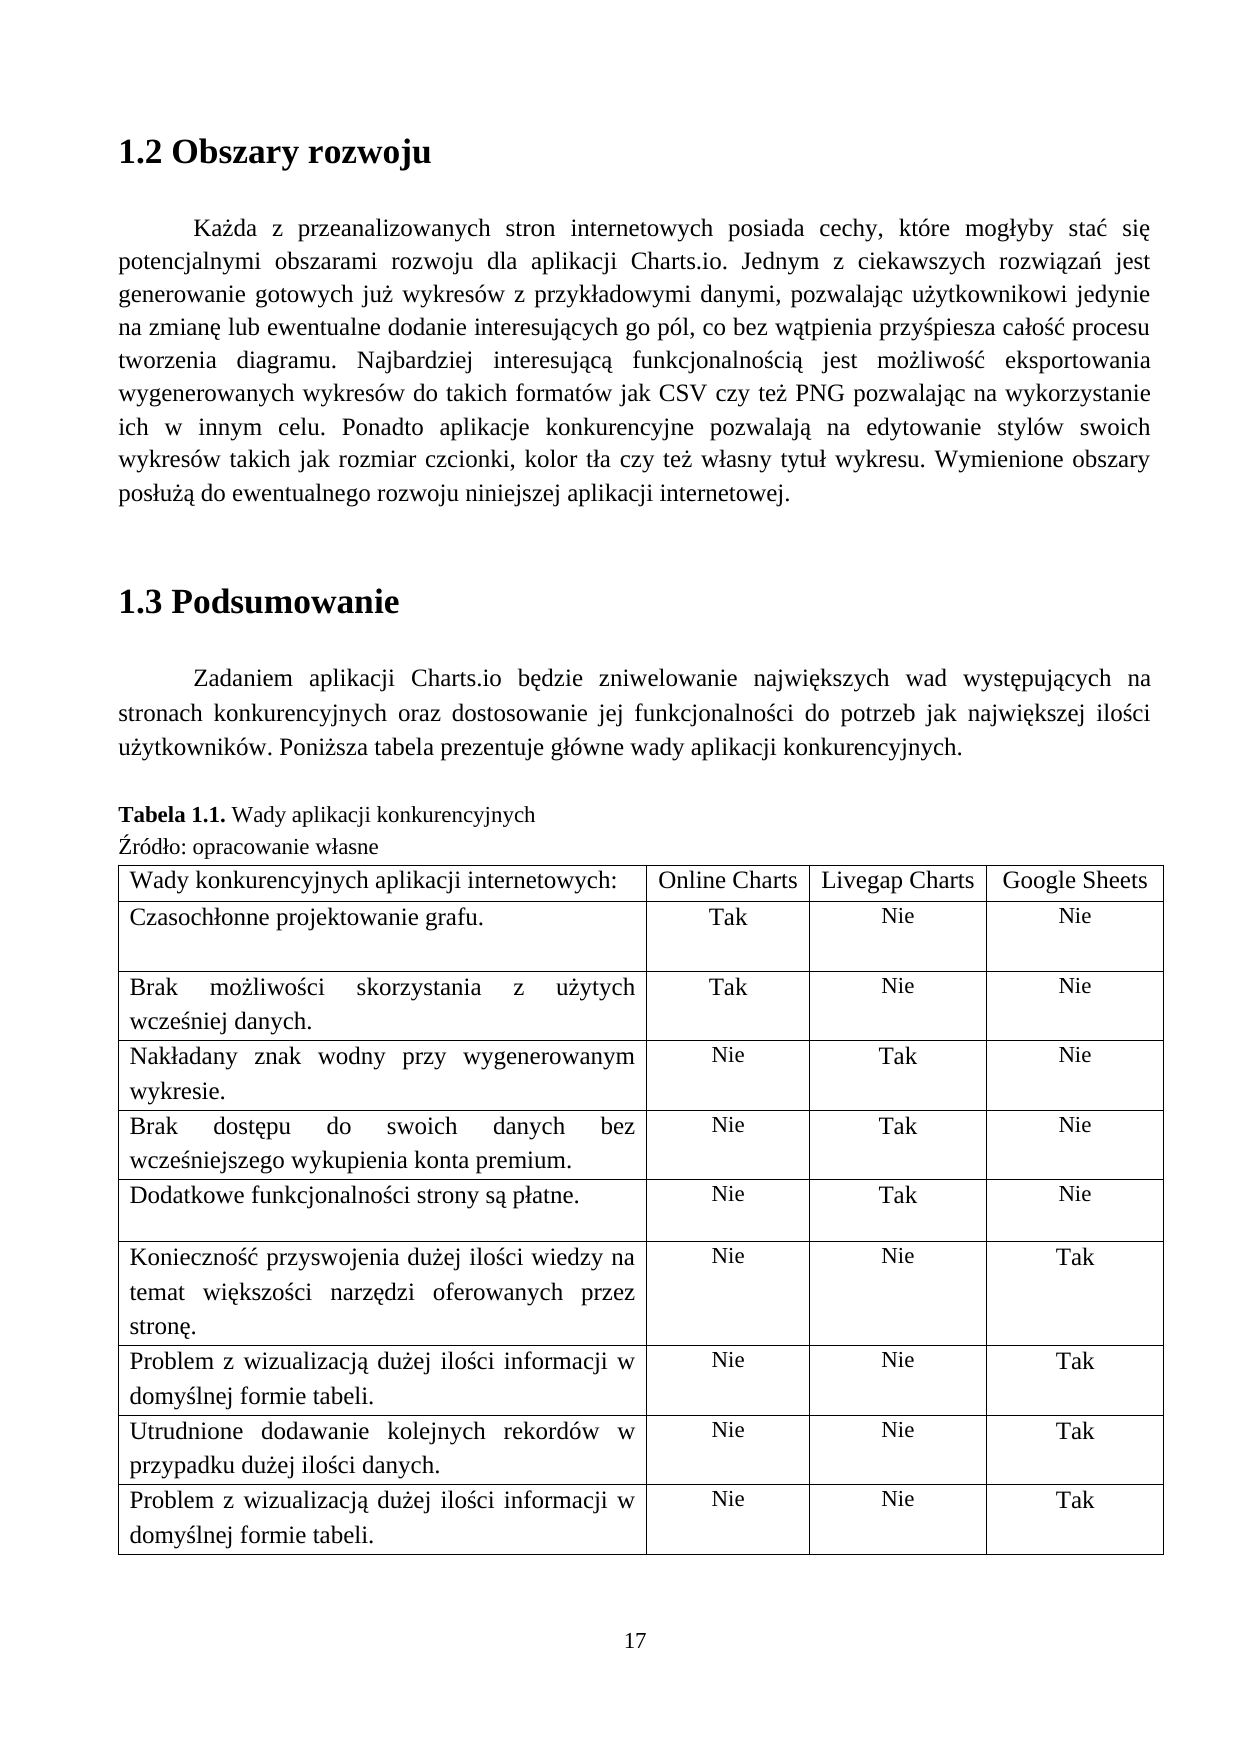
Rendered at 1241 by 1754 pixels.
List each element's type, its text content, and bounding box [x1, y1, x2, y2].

table_cell Nie [810, 1485, 986, 1554]
table_cell Tak [647, 902, 809, 971]
table_cell Konieczność przyswojenia dużej ilości wiedzy na temat większości narzędzi oferowanych przez stronę. [119, 1242, 646, 1345]
table_cell Nie [647, 1111, 809, 1179]
table_cell Nie [987, 902, 1163, 971]
table_cell Nie [647, 1485, 809, 1554]
table_cell Problem z wizualizacją dużej ilości informacji w domyślnej formie tabeli. [119, 1485, 646, 1554]
table_cell Nie [647, 1180, 809, 1241]
subtitle 1.3 Podsumowanie [118, 580, 769, 621]
table_cell Tak [987, 1485, 1163, 1554]
table_header Google Sheets [987, 866, 1163, 901]
table_header Wady konkurencyjnych aplikacji internetowych: [119, 866, 646, 901]
table_cell Tak [987, 1242, 1163, 1345]
table_cell Dodatkowe funkcjonalności strony są płatne. [119, 1180, 646, 1241]
table_cell Brak możliwości skorzystania z użytych wcześniej danych. [119, 972, 646, 1040]
table_cell Nie [810, 1242, 986, 1345]
table_cell Nie [987, 972, 1163, 1040]
text Tabela 1.1. Wady aplikacji konkurencyjnych [118, 801, 1152, 828]
text Zadaniem aplikacji Charts.io będzie zniwelowanie największych wad występujących na stronach konkurencyjnych oraz dostosowanie jej funkcjonalności do potrzeb jak największej ilości użytkowników. Poniższa tabela prezentuje główne wady aplikacji konkurencyjnych. [118, 663, 1152, 761]
table_cell Nie [647, 1041, 809, 1110]
text Każda z przeanalizowanych stron internetowych posiada cechy, które mogłyby stać się potencjalnymi obszarami rozwoju dla aplikacji Charts.io. Jednym z ciekawszych rozwiązań jest generowanie gotowych już wykresów z przykładowymi danymi, pozwalając użytkownikowi jedynie na zmianę lub ewentualne dodanie interesujących go pól, co bez wątpienia przyśpiesza całość procesu tworzenia diagramu. Najbardziej interesującą funkcjonalnością jest możliwość eksportowania wygenerowanych wykresów do takich formatów jak CSV czy też PNG pozwalając na wykorzystanie ich w innym celu. Ponadto aplikacje konkurencyjne pozwalają na edytowanie stylów swoich wykresów takich jak rozmiar czcionki, kolor tła czy też własny tytuł wykresu. Wymienione obszary posłużą do ewentualnego rozwoju niniejszej aplikacji internetowej. [118, 213, 1152, 506]
table_cell Utrudnione dodawanie kolejnych rekordów w przypadku dużej ilości danych. [119, 1416, 646, 1484]
table_cell Tak [810, 1111, 986, 1179]
table_cell Nie [647, 1416, 809, 1484]
table_cell Nie [810, 1416, 986, 1484]
table_cell Nie [647, 1346, 809, 1415]
table_cell Brak dostępu do swoich danych bez wcześniejszego wykupienia konta premium. [119, 1111, 646, 1179]
subtitle 1.2 Obszary rozwoju [118, 130, 769, 171]
table_cell Nakładany znak wodny przy wygenerowanym wykresie. [119, 1041, 646, 1110]
table_cell Problem z wizualizacją dużej ilości informacji w domyślnej formie tabeli. [119, 1346, 646, 1415]
table_cell Nie [810, 902, 986, 971]
table_cell Nie [810, 1346, 986, 1415]
table_cell Nie [987, 1111, 1163, 1179]
table_cell Tak [647, 972, 809, 1040]
table_cell Nie [987, 1180, 1163, 1241]
table_cell Tak [810, 1041, 986, 1110]
table_cell Nie [810, 972, 986, 1040]
table_cell Tak [987, 1346, 1163, 1415]
table_cell Tak [810, 1180, 986, 1241]
text Źródło: opracowanie własne [118, 833, 1152, 859]
table_cell Nie [987, 1041, 1163, 1110]
table_cell Tak [987, 1416, 1163, 1484]
table_cell Czasochłonne projektowanie grafu. [119, 902, 646, 971]
table_header Livegap Charts [810, 866, 986, 901]
table_header Online Charts [647, 866, 809, 901]
table_cell Nie [647, 1242, 809, 1345]
